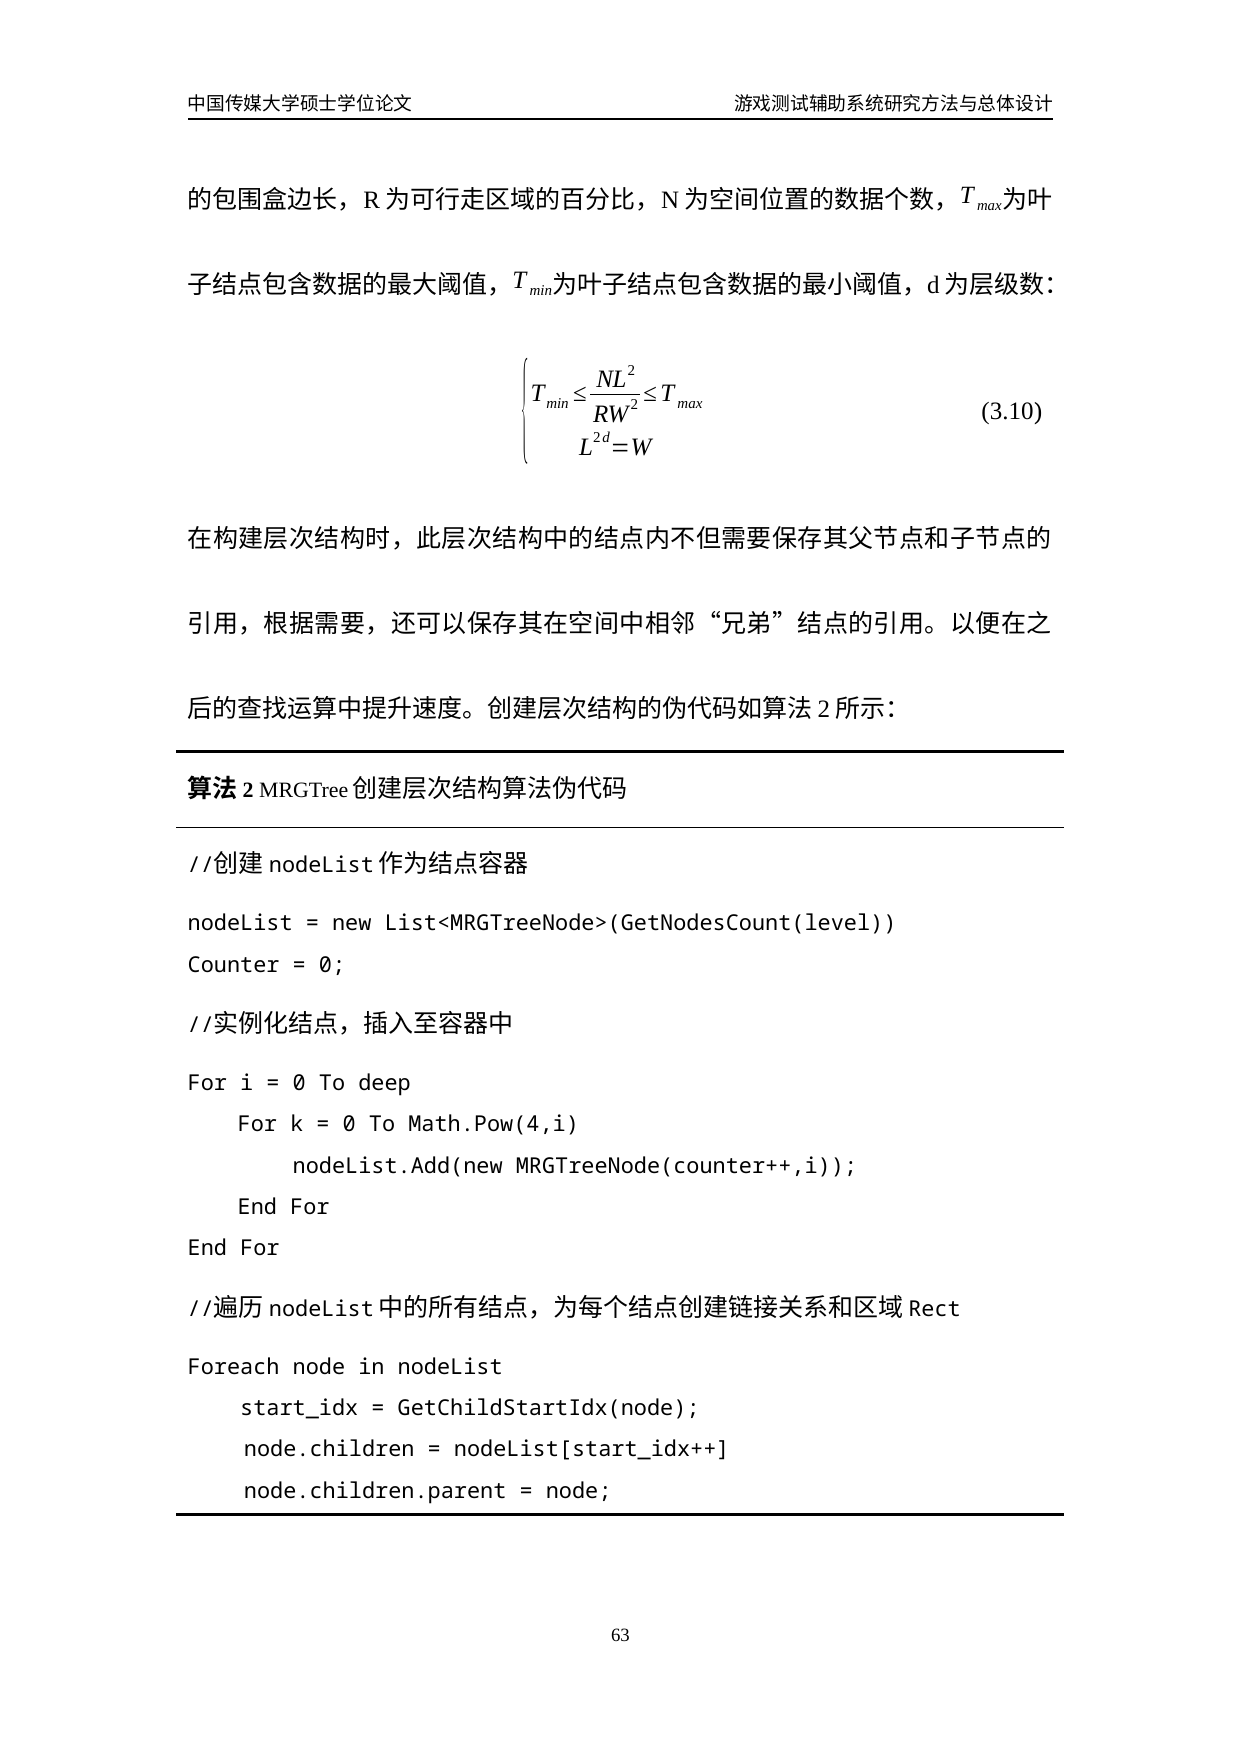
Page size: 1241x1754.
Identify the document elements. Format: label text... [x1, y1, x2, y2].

text 在构建层次结构时，此层次结构中的结点内不但需要保存其父节点和子节点的引用，根据需要，还可以保存其在空间中相邻“兄弟”结点的引用。以便在之后的查找运算中提升速度。创建层次结构的伪代码如算法2所示： [187, 503, 1053, 741]
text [187, 164, 1053, 317]
table_header 算法2 MRGTree创建层次结构算法伪代码 [176, 753, 1064, 827]
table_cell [176, 828, 1064, 1513]
text (3.10) [187, 343, 1053, 478]
